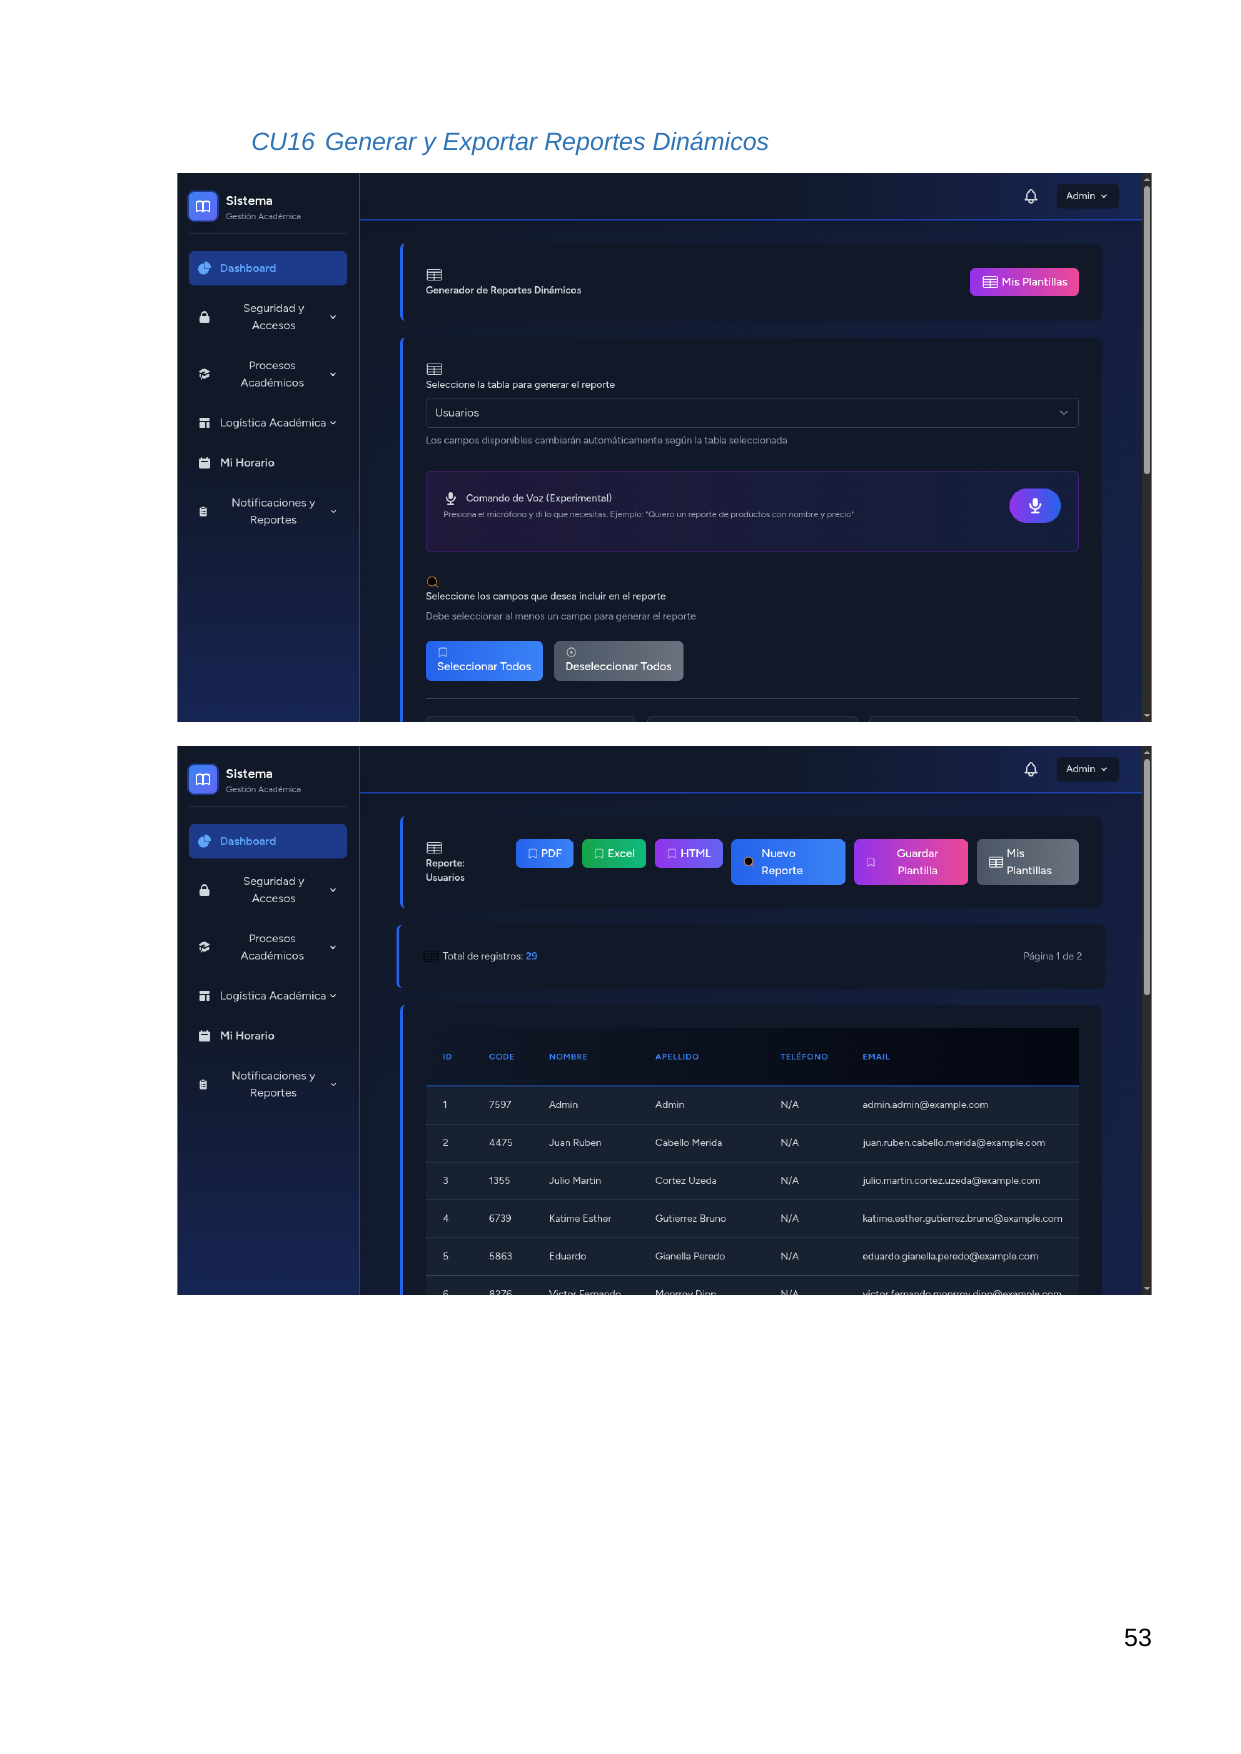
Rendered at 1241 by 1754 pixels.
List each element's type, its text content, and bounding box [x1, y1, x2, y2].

picture [177, 746, 1152, 1295]
picture [177, 173, 1152, 722]
subtitle CU16 Generar y Exportar Reportes Dinámicos [177, 126, 1152, 155]
